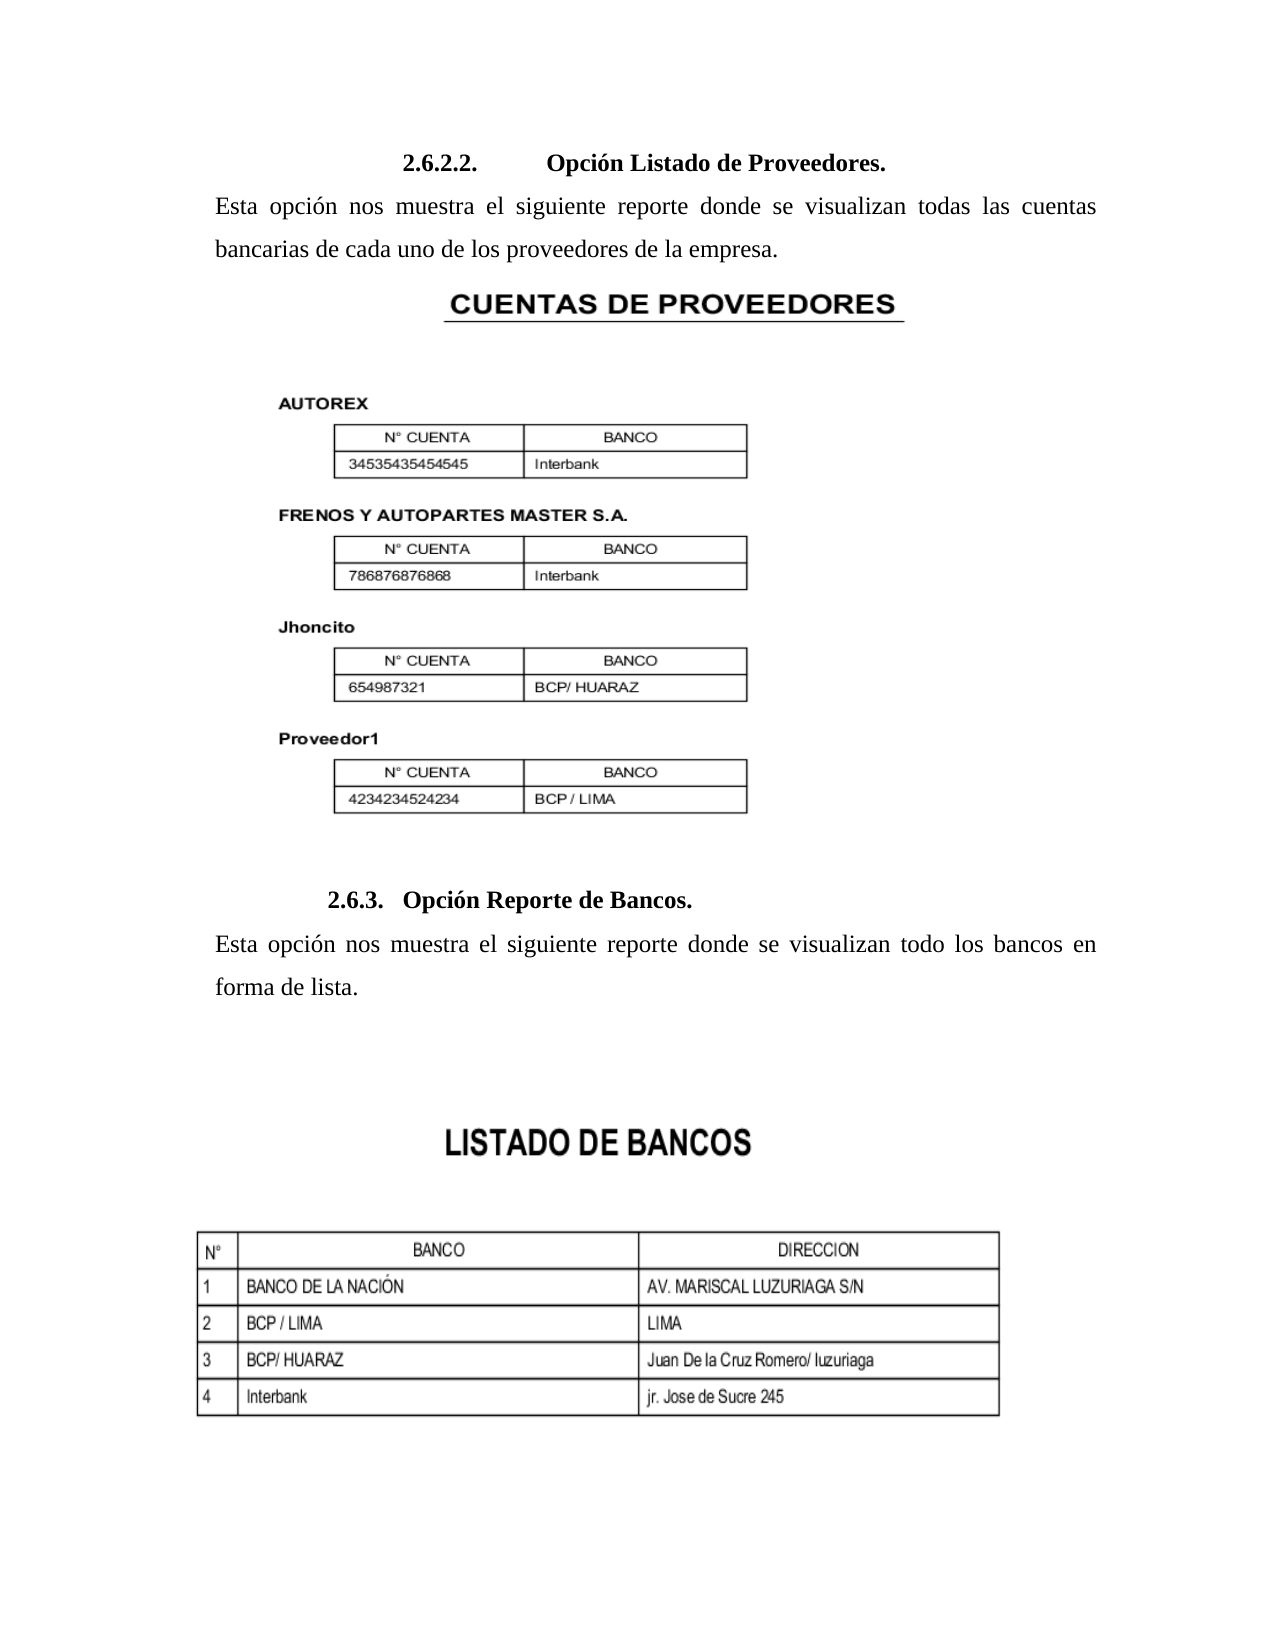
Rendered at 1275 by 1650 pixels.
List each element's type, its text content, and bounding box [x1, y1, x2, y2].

list Esta opción nos muestra el siguiente reporte donde se visualizan todas las cuentas bancarias de cada uno de los proveedores de la empresa. [215, 191, 1098, 263]
list Opción Reporte de Bancos. [327, 886, 1098, 914]
picture [177, 1098, 1018, 1452]
picture [236, 277, 1046, 829]
list Esta opción nos muestra el siguiente reporte donde se visualizan todo los bancos en forma de lista. [215, 929, 1098, 1001]
list Opción Listado de Proveedores. [402, 148, 1098, 176]
